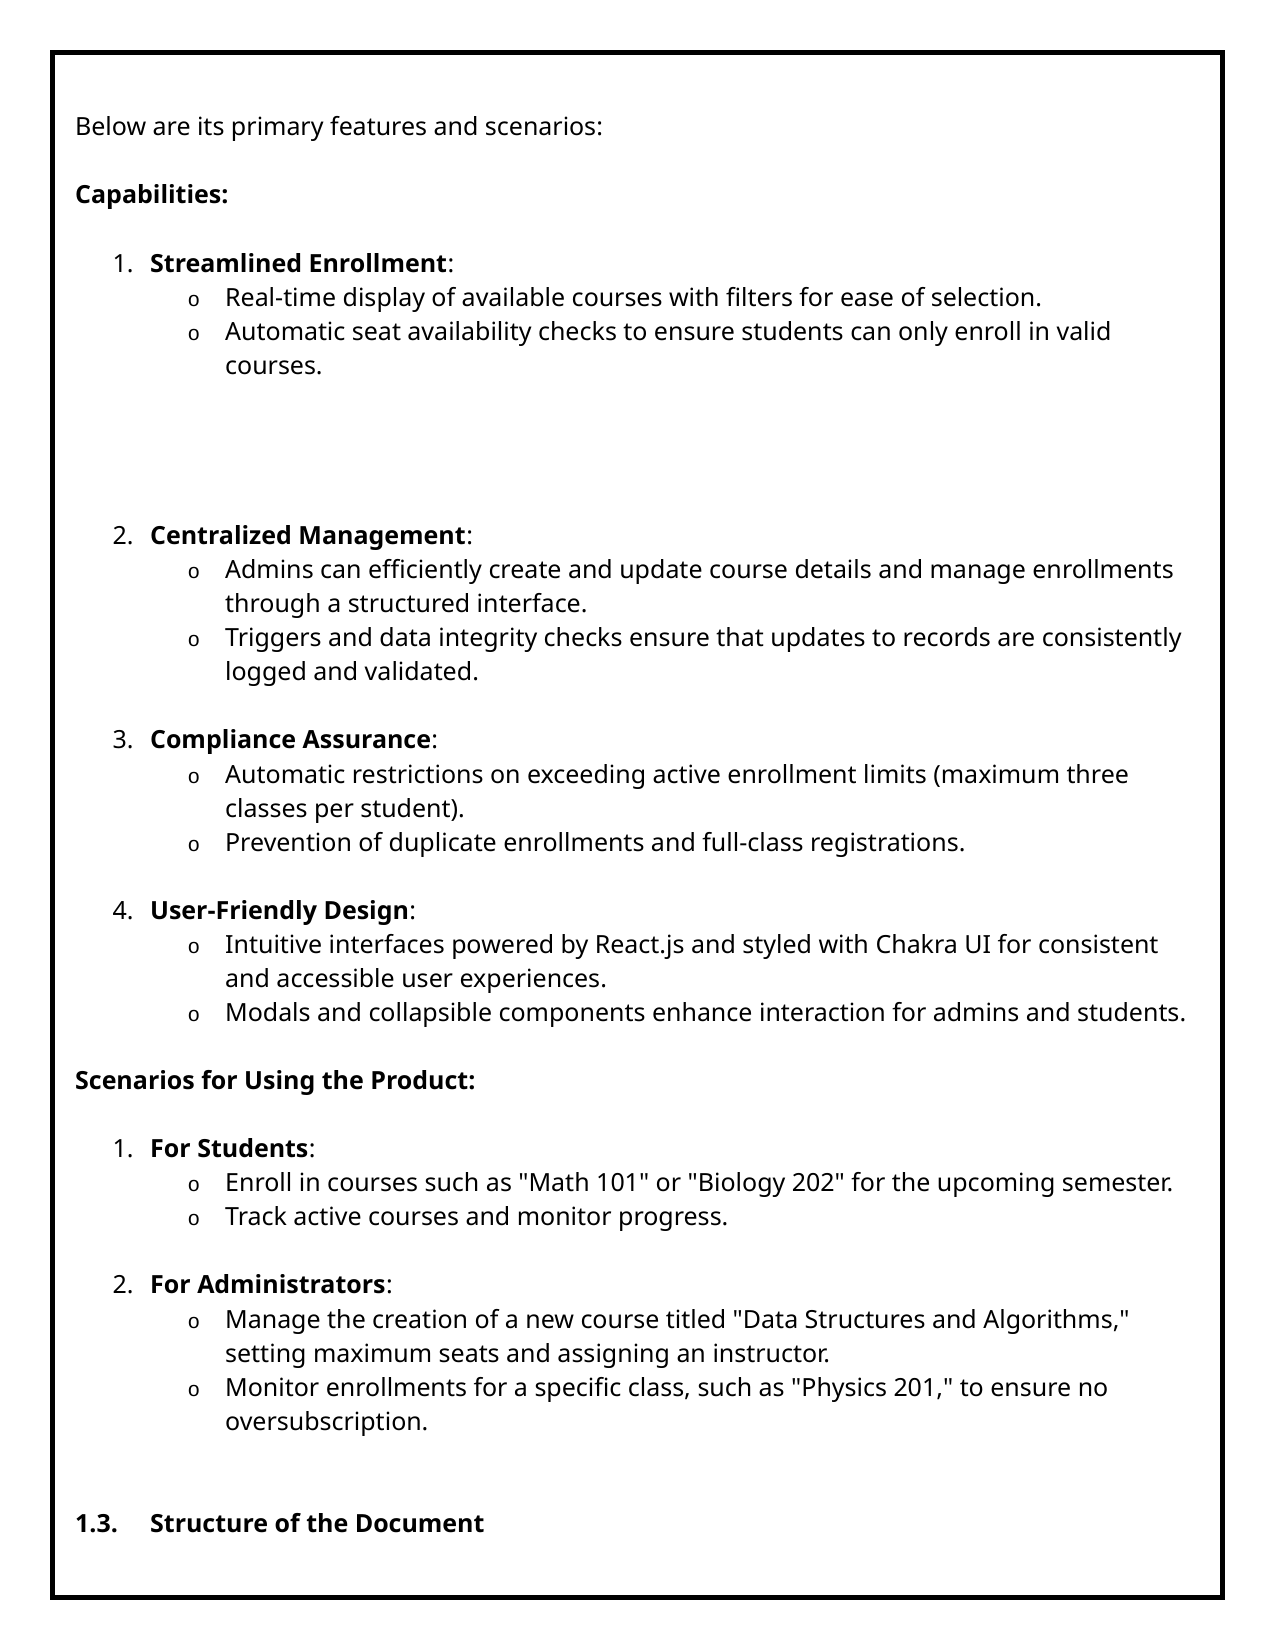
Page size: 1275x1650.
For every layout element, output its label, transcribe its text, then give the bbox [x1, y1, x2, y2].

list Centralized Management: [112, 518, 1200, 552]
list Enroll in courses such as "Math 101" or "Biology 202" for the upcoming semester. [187, 1165, 1200, 1199]
list Automatic seat availability checks to ensure students can only enroll in valid courses. [187, 313, 1200, 382]
text Below are its primary features and scenarios: [75, 109, 1200, 143]
text Scenarios for Using the Product: [75, 1063, 1200, 1097]
list Triggers and data integrity checks ensure that updates to records are consistently logged and validated. [187, 620, 1200, 688]
list Prevention of duplicate enrollments and full-class registrations. [187, 824, 1200, 858]
list Real-time display of available courses with filters for ease of selection. [187, 279, 1200, 313]
list Intuitive interfaces powered by React.js and styled with Chakra UI for consistent and accessible user experiences. [187, 927, 1200, 995]
list Admins can efficiently create and update course details and manage enrollments through a structured interface. [187, 552, 1200, 620]
text Capabilities: [75, 177, 1200, 211]
list Automatic restrictions on exceeding active enrollment limits (maximum three classes per student). [187, 756, 1200, 824]
list Modals and collapsible components enhance interaction for admins and students. [187, 995, 1200, 1029]
list Manage the creation of a new course titled "Data Structures and Algorithms," setting maximum seats and assigning an instructor. [187, 1301, 1200, 1369]
list Track active courses and monitor progress. [187, 1199, 1200, 1233]
list Streamlined Enrollment: [112, 245, 1200, 279]
list Monitor enrollments for a specific class, such as "Physics 201," to ensure no oversubscription. [187, 1369, 1200, 1437]
list For Students: [112, 1131, 1200, 1165]
list For Administrators: [112, 1267, 1200, 1301]
list Structure of the Document [75, 1506, 1200, 1540]
list User-Friendly Design: [112, 892, 1200, 927]
list Compliance Assurance: [112, 722, 1200, 756]
